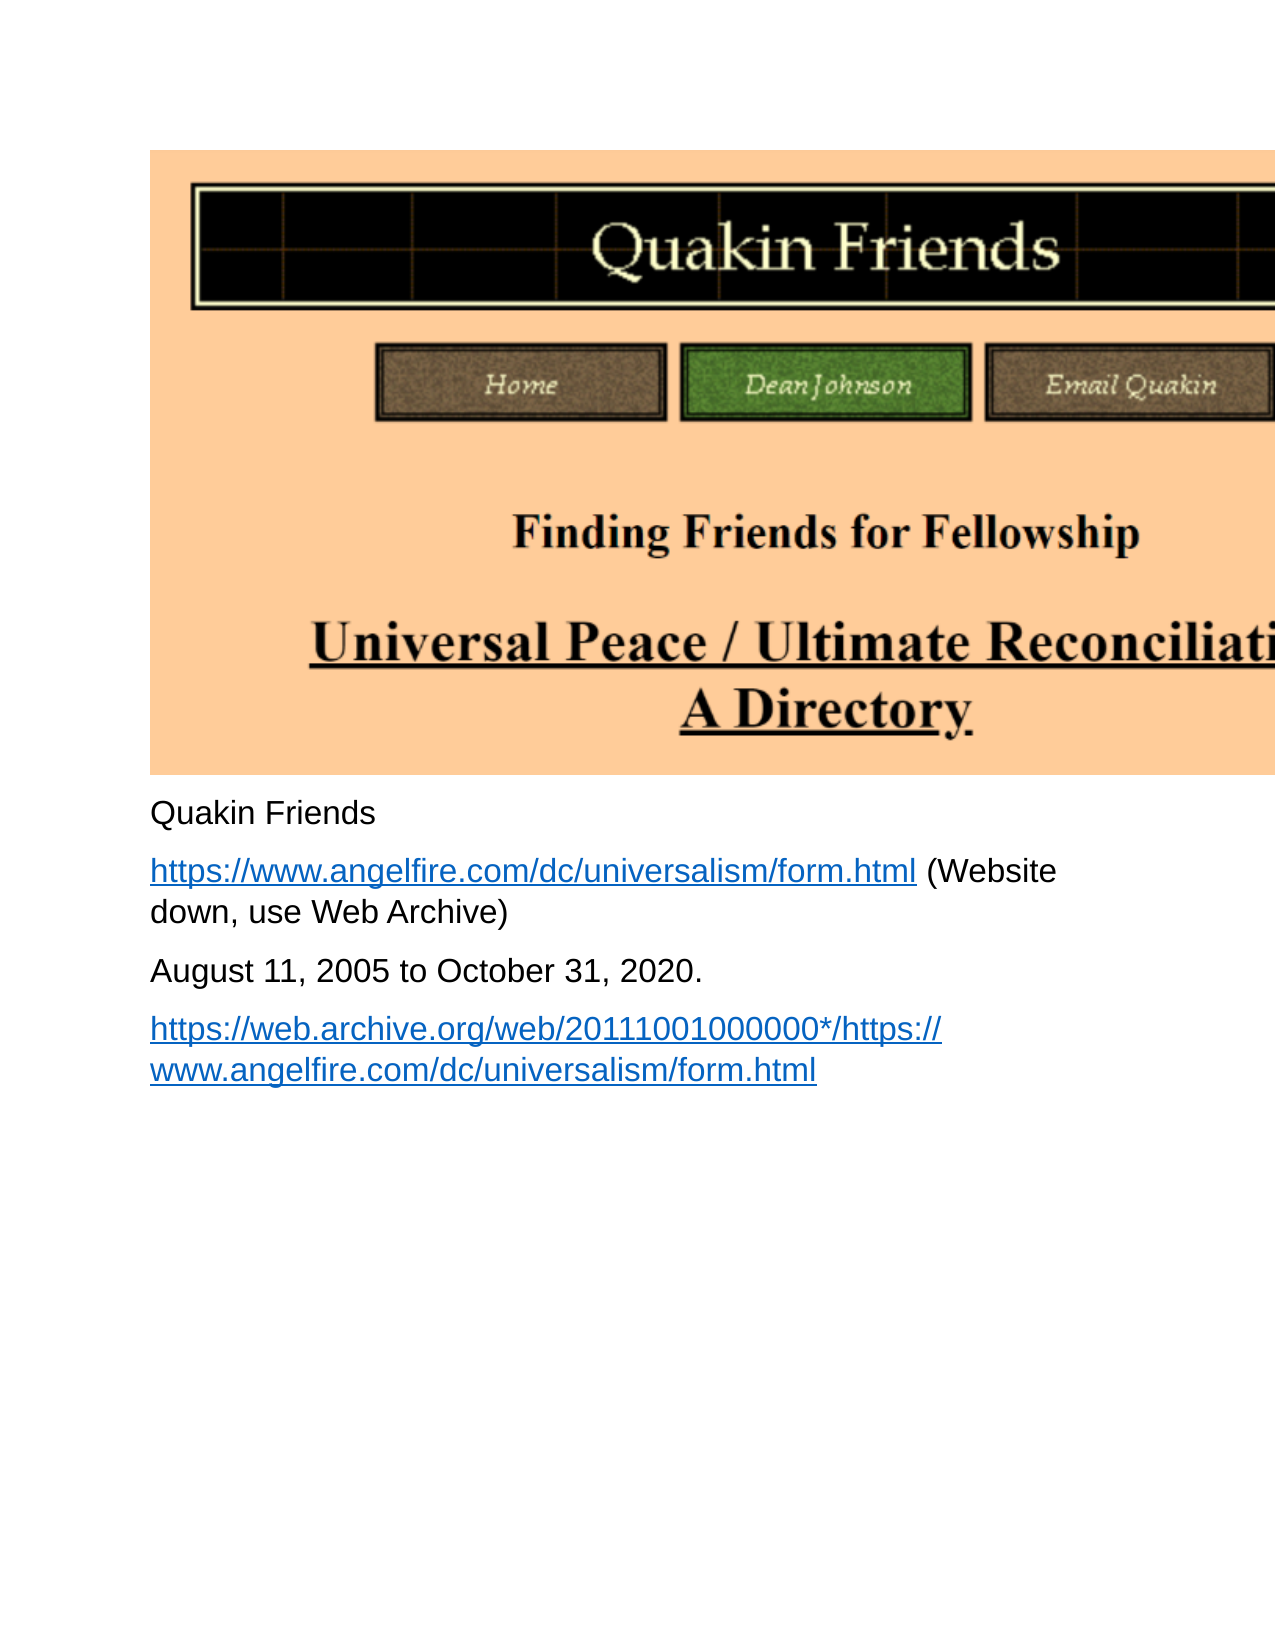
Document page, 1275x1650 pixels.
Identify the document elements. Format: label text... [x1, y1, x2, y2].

text https://web.archive.org/web/20111001000000*/https://www.angelfire.com/dc/universalism/form.html [150, 1009, 1125, 1089]
picture [150, 150, 1275, 775]
text https://www.angelfire.com/dc/universalism/form.html (Website down, use Web Archive) [150, 851, 1125, 931]
text August 11, 2005 to October 31, 2020. [150, 951, 1125, 989]
text Quakin Friends [150, 793, 1125, 831]
